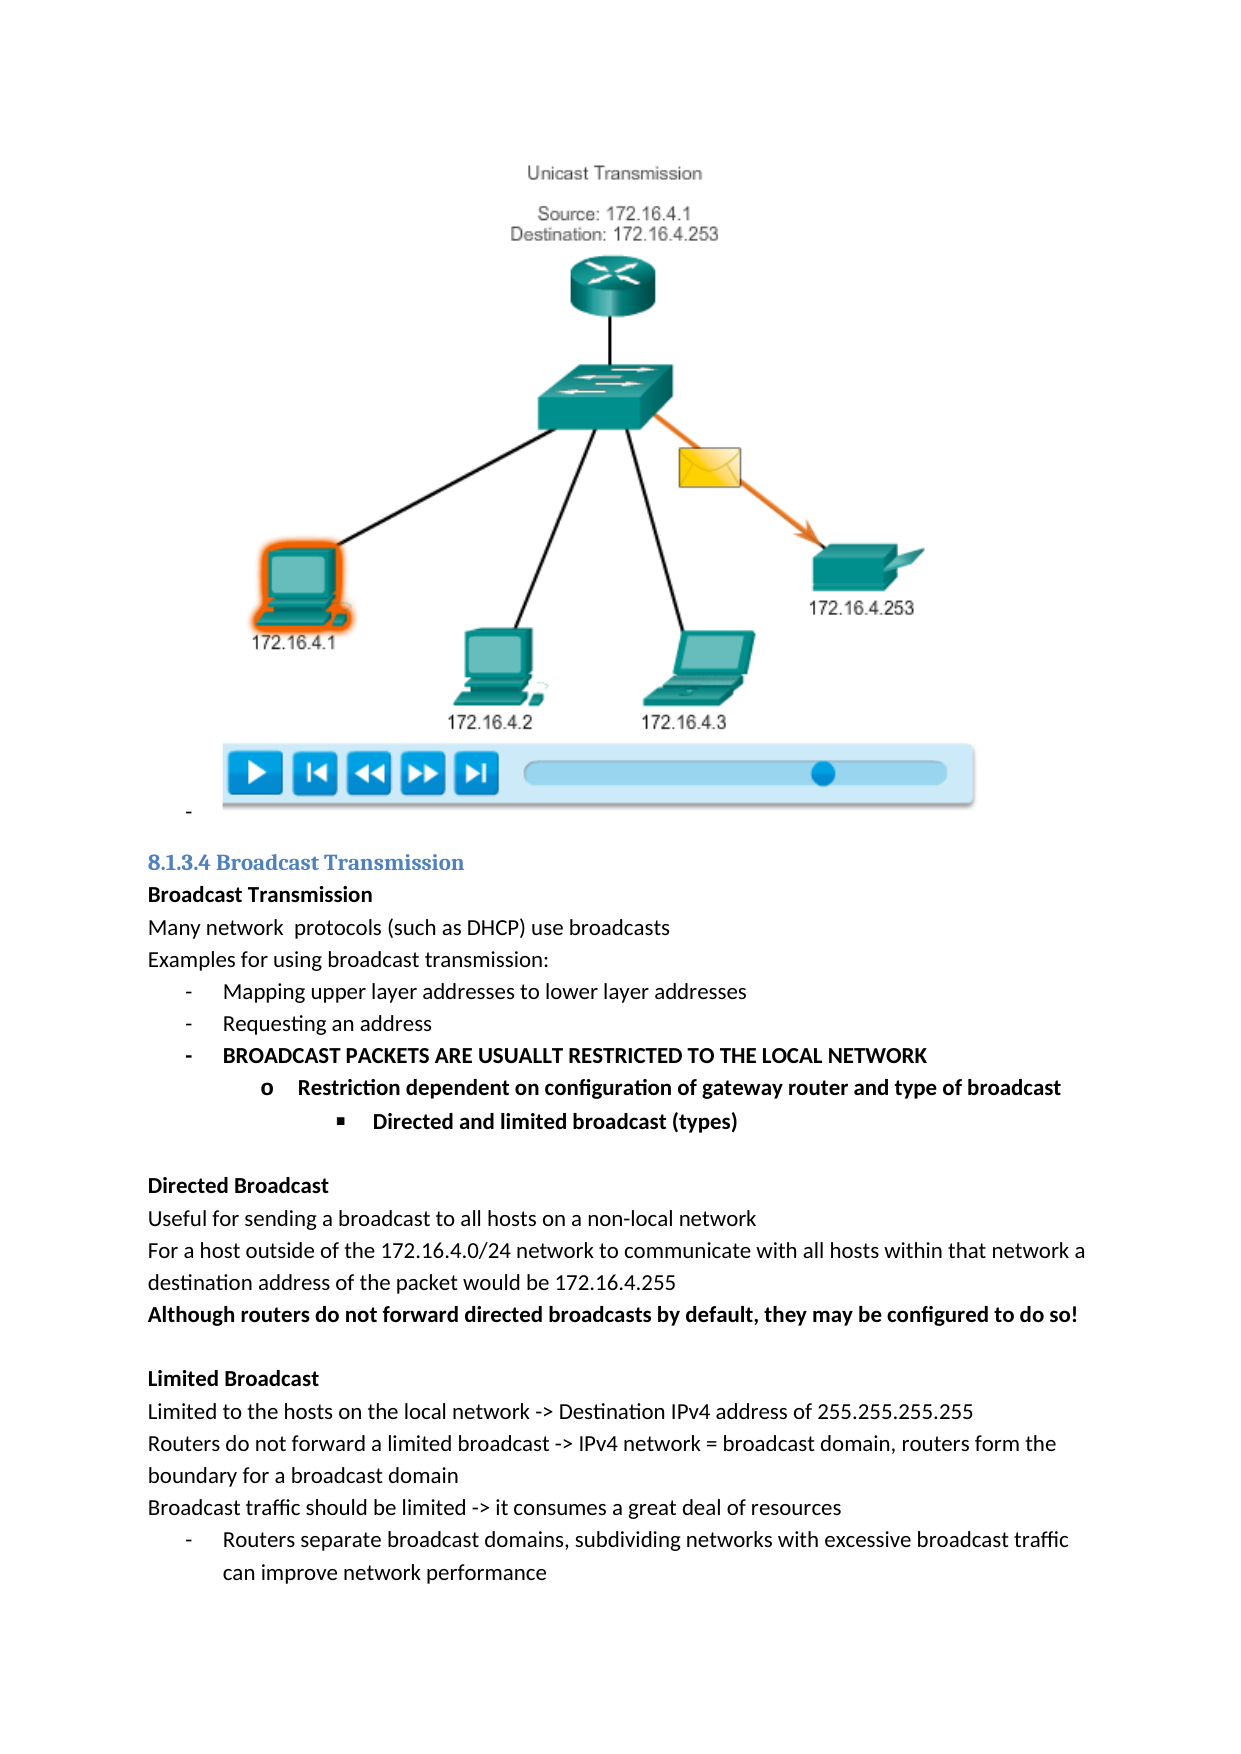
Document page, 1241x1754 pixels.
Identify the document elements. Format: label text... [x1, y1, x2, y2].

picture [222, 147, 981, 820]
text Although routers do not forward directed broadcasts by default, they may be configured to do so! [148, 1300, 1093, 1328]
subtitle 8.1.3.4 Broadcast Transmission [148, 850, 1093, 877]
list Restriction dependent on configuration of gateway router and type of broadcast [260, 1073, 1093, 1103]
text Useful for sending a broadcast to all hosts on a non-local network [148, 1204, 1093, 1232]
text Routers do not forward a limited broadcast -> IPv4 network = broadcast domain, routers form the boundary for a broadcast domain [148, 1429, 1093, 1489]
text Many network protocols (such as DHCP) use broadcasts [148, 913, 1093, 941]
text Limited Broadcast [148, 1364, 1093, 1393]
list Requesting an address [185, 1009, 1093, 1037]
text For a host outside of the 172.16.4.0/24 network to communicate with all hosts within that network a destination address of the packet would be 172.16.4.255 [148, 1236, 1093, 1296]
list Routers separate broadcast domains, subdividing networks with excessive broadcast traffic can improve network performance [185, 1526, 1093, 1586]
text Directed Broadcast [148, 1171, 1093, 1199]
text Broadcast Transmission [148, 880, 1093, 908]
list Mapping upper layer addresses to lower layer addresses [185, 977, 1093, 1005]
text Limited to the hosts on the local network -> Destination IPv4 address of 255.255.255.255 [148, 1397, 1093, 1425]
text Examples for using broadcast transmission: [148, 945, 1093, 973]
list BROADCAST PACKETS ARE USUALLT RESTRICTED TO THE LOCAL NETWORK [185, 1041, 1093, 1069]
text Broadcast traffic should be limited -> it consumes a great deal of resources [148, 1493, 1093, 1521]
list Directed and limited broadcast (types) [335, 1107, 1093, 1135]
